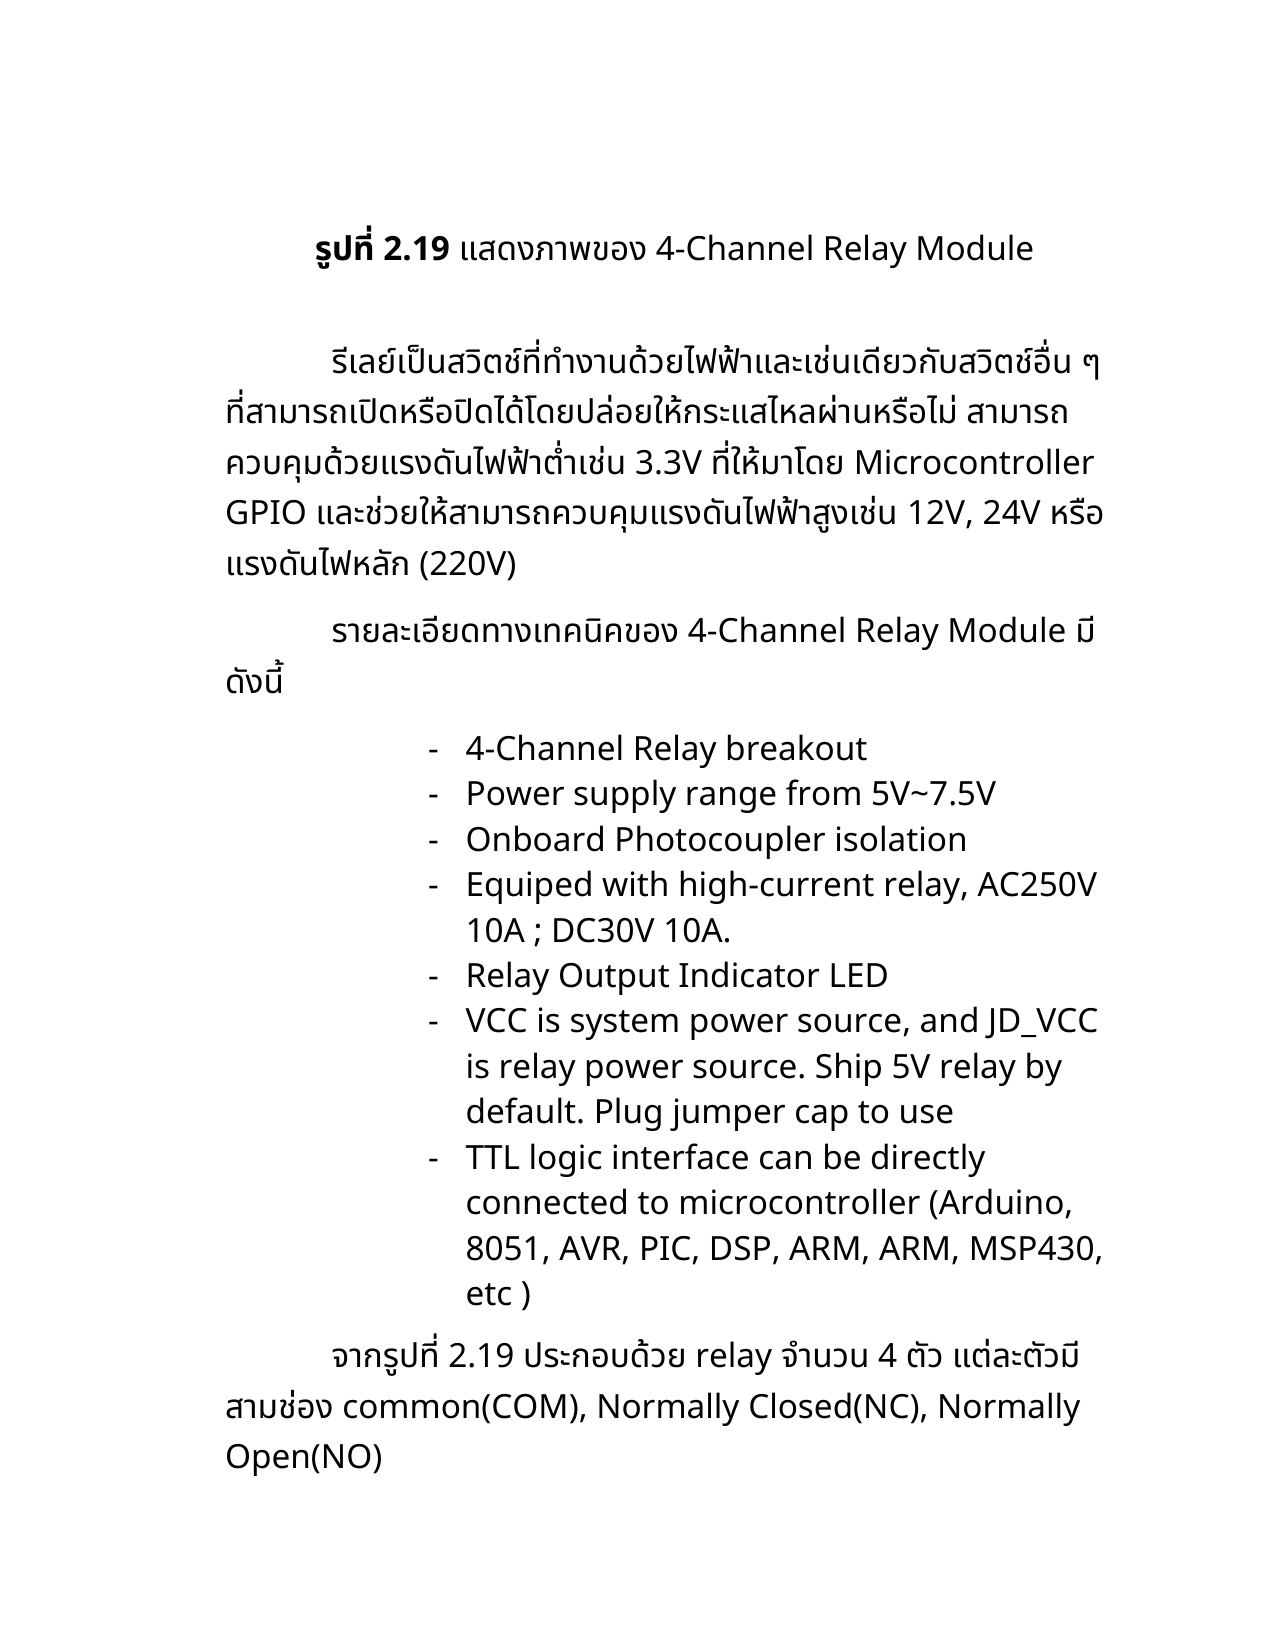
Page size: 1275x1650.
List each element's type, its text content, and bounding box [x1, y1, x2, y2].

text รีเลย์เป็นสวิตช์ที่ทำงานด้วยไฟฟ้าและเช่นเดียวกับสวิตช์อื่น ๆ ที่สามารถเปิดหรือปิดได้โดยปล่อยให้กระแสไหลผ่านหรือไม่ สามารถควบคุมด้วยแรงดันไฟฟ้าต่ำเช่น 3.3V ที่ให้มาโดย Microcontroller GPIO และช่วยให้สามารถควบคุมแรงดันไฟฟ้าสูงเช่น 12V, 24V หรือแรงดันไฟหลัก (220V) [225, 338, 1125, 590]
text จากรูปที่ 2.19 ประกอบด้วย relay จำนวน 4 ตัว แต่ละตัวมีสามช่อง common(COM), Normally Closed(NC), Normally Open(NO) [225, 1332, 1125, 1478]
list 4-Channel Relay breakout [428, 725, 1125, 770]
list TTL logic interface can be directly connected to microcontroller (Arduino, 8051, AVR, PIC, DSP, ARM, ARM, MSP430, etc ) [428, 1133, 1125, 1315]
list Relay Output Indicator LED [428, 952, 1125, 997]
list VCC is system power source, and JD_VCC is relay power source. Ship 5V relay by default. Plug jumper cap to use [428, 997, 1125, 1133]
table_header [225, 225, 1124, 276]
list Equiped with high-current relay, AC250V 10A ; DC30V 10A. [428, 861, 1125, 952]
list Onboard Photocoupler isolation [428, 816, 1125, 861]
list Power supply range from 5V~7.5V [428, 770, 1125, 816]
text รายละเอียดทางเทคนิคของ 4-Channel Relay Module มีดังนี้ [225, 607, 1125, 708]
